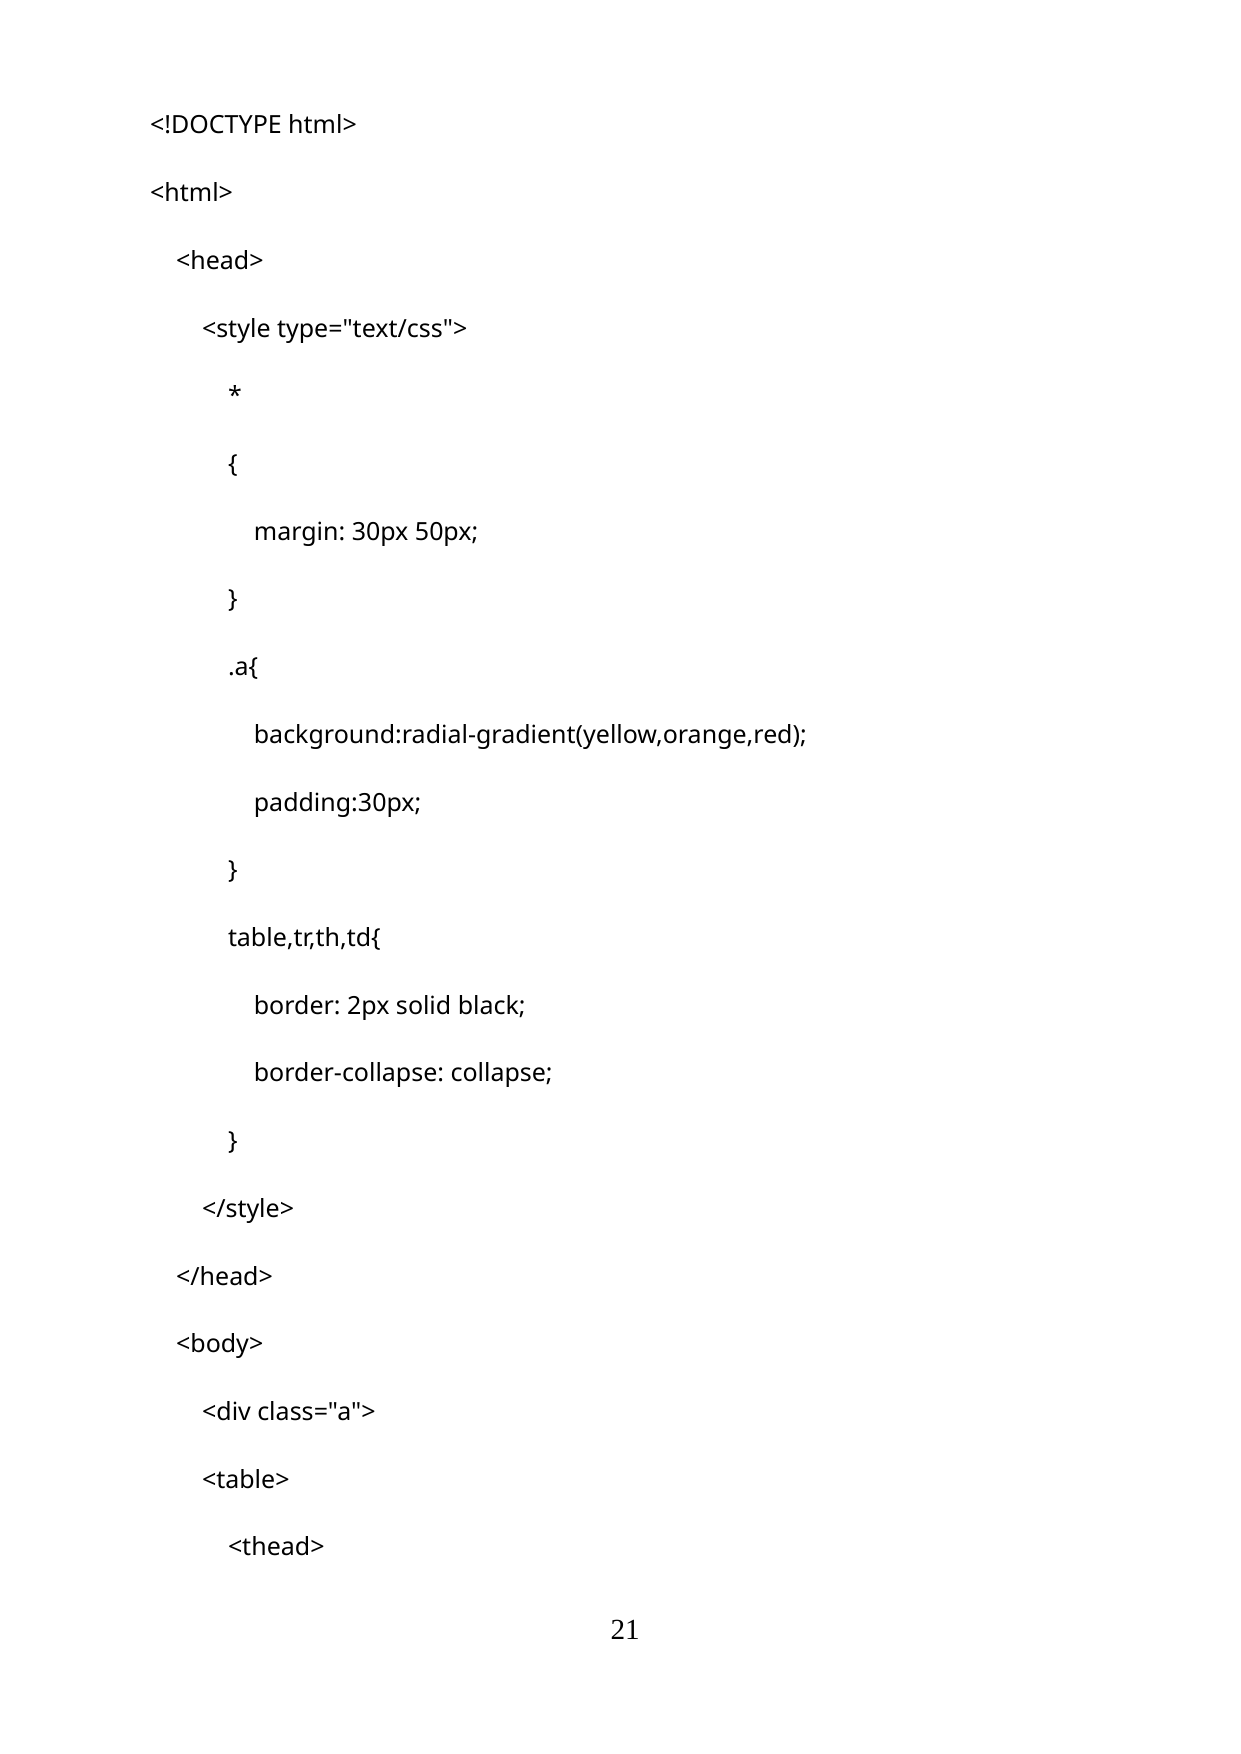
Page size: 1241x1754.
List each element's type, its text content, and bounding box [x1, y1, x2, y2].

text } [150, 581, 1106, 615]
text { [150, 446, 1106, 480]
text border-collapse: collapse; [150, 1055, 1106, 1089]
text padding:30px; [150, 784, 1106, 818]
text .a{ [150, 649, 1106, 683]
text } [150, 1123, 1106, 1157]
text <head> [150, 243, 1106, 277]
text </head> [150, 1258, 1106, 1292]
text <div class="a"> [150, 1394, 1106, 1428]
text <thead> [150, 1529, 1106, 1563]
text border: 2px solid black; [150, 987, 1106, 1021]
text </style> [150, 1191, 1106, 1224]
text <html> [150, 175, 1106, 209]
text margin: 30px 50px; [150, 513, 1106, 547]
text <body> [150, 1326, 1106, 1360]
text background:radial-gradient(yellow,orange,red); [150, 717, 1106, 751]
text <table> [150, 1461, 1106, 1495]
text <!DOCTYPE html> [150, 107, 1106, 141]
text <style type="text/css"> [150, 310, 1106, 344]
text table,tr,th,td{ [150, 920, 1106, 954]
text } [150, 852, 1106, 886]
text * [150, 378, 1106, 412]
